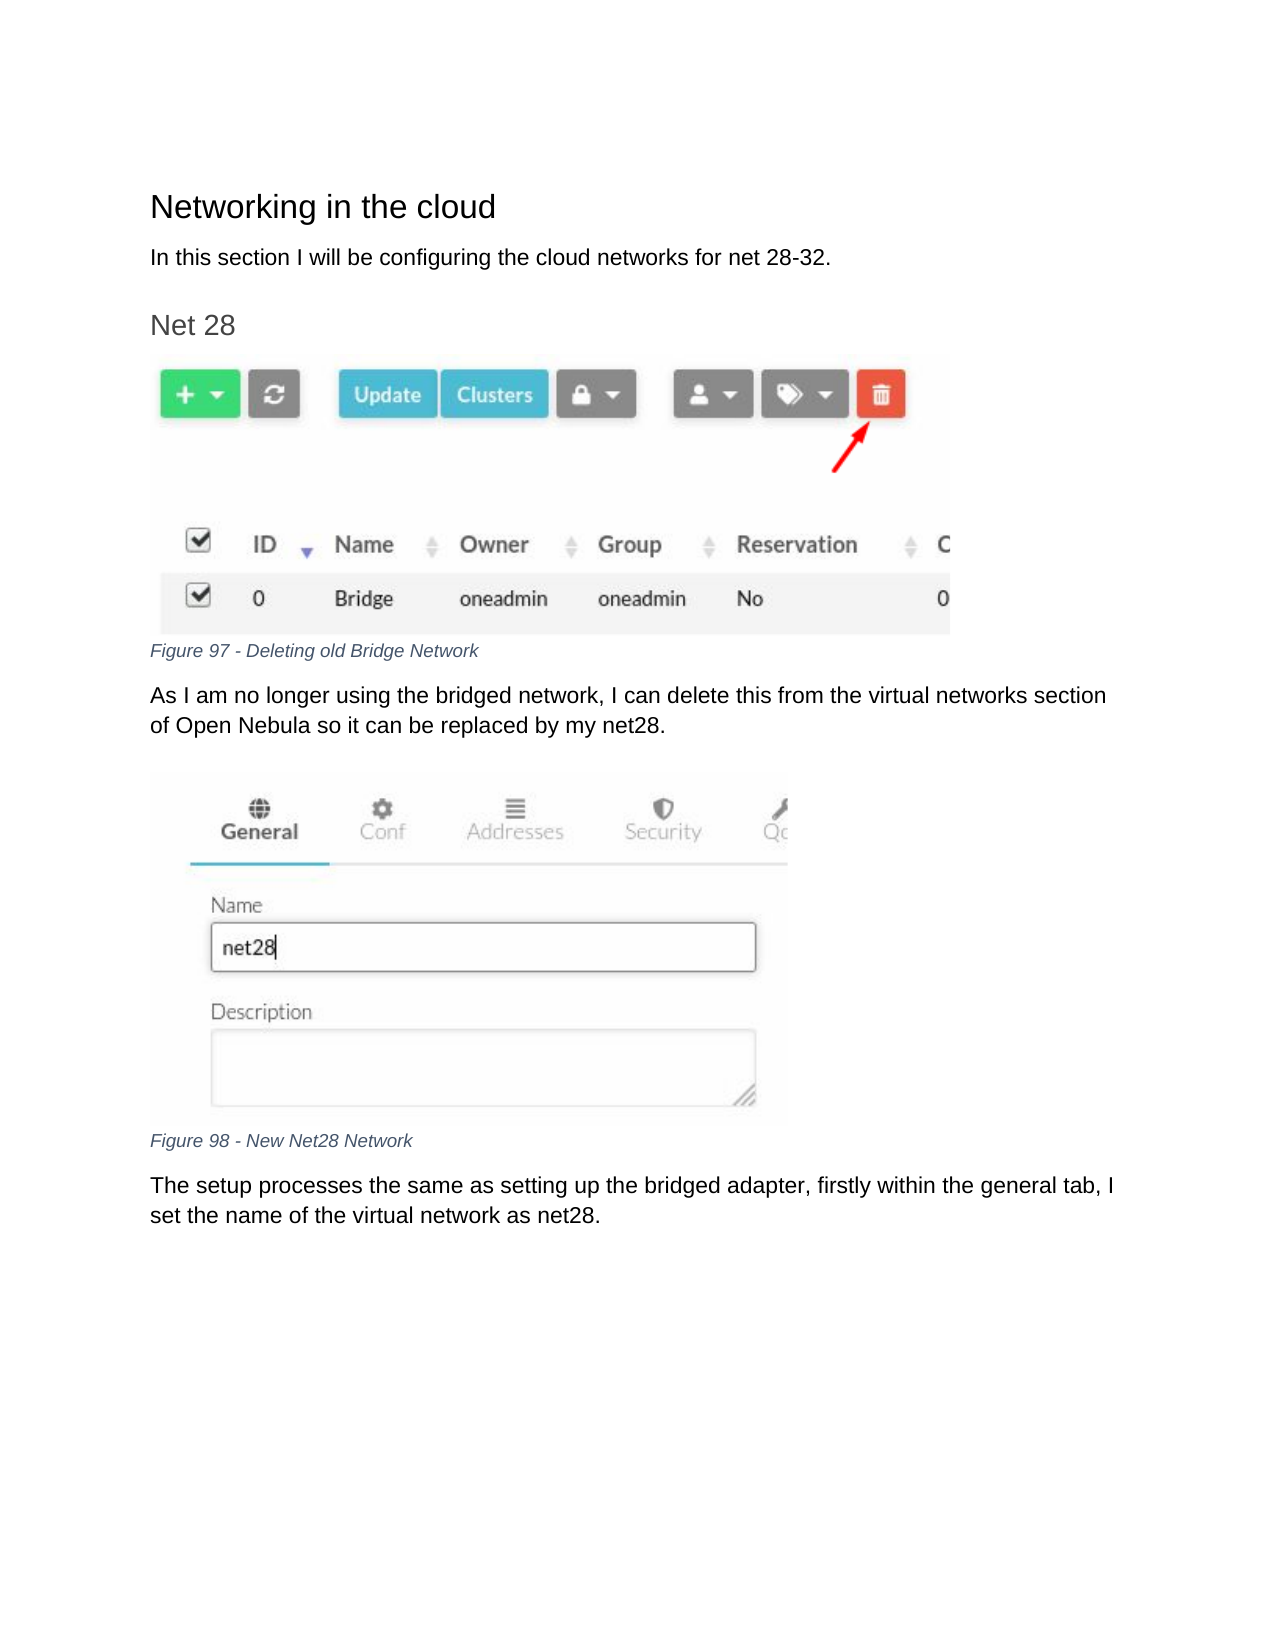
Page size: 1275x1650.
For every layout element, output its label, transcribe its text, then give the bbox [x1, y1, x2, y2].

text Figure 97 - Deleting old Bridge Network [150, 640, 1125, 661]
subtitle Networking in the cloud [150, 187, 1125, 226]
text Figure 98 - New Net28 Network [150, 1130, 1125, 1151]
text The setup processes the same as setting up the bridged adapter, firstly within the general tab, I set the name of the virtual network as net28. [150, 1172, 1125, 1229]
text In this section I will be configuring the cloud networks for net 28-32. [150, 244, 1125, 271]
text As I am no longer using the bridged network, I can delete this from the virtual networks section of Open Nebula so it can be replaced by my net28. [150, 682, 1125, 739]
picture [150, 772, 788, 1126]
subtitle Net 28 [150, 308, 1125, 341]
picture [150, 354, 951, 636]
